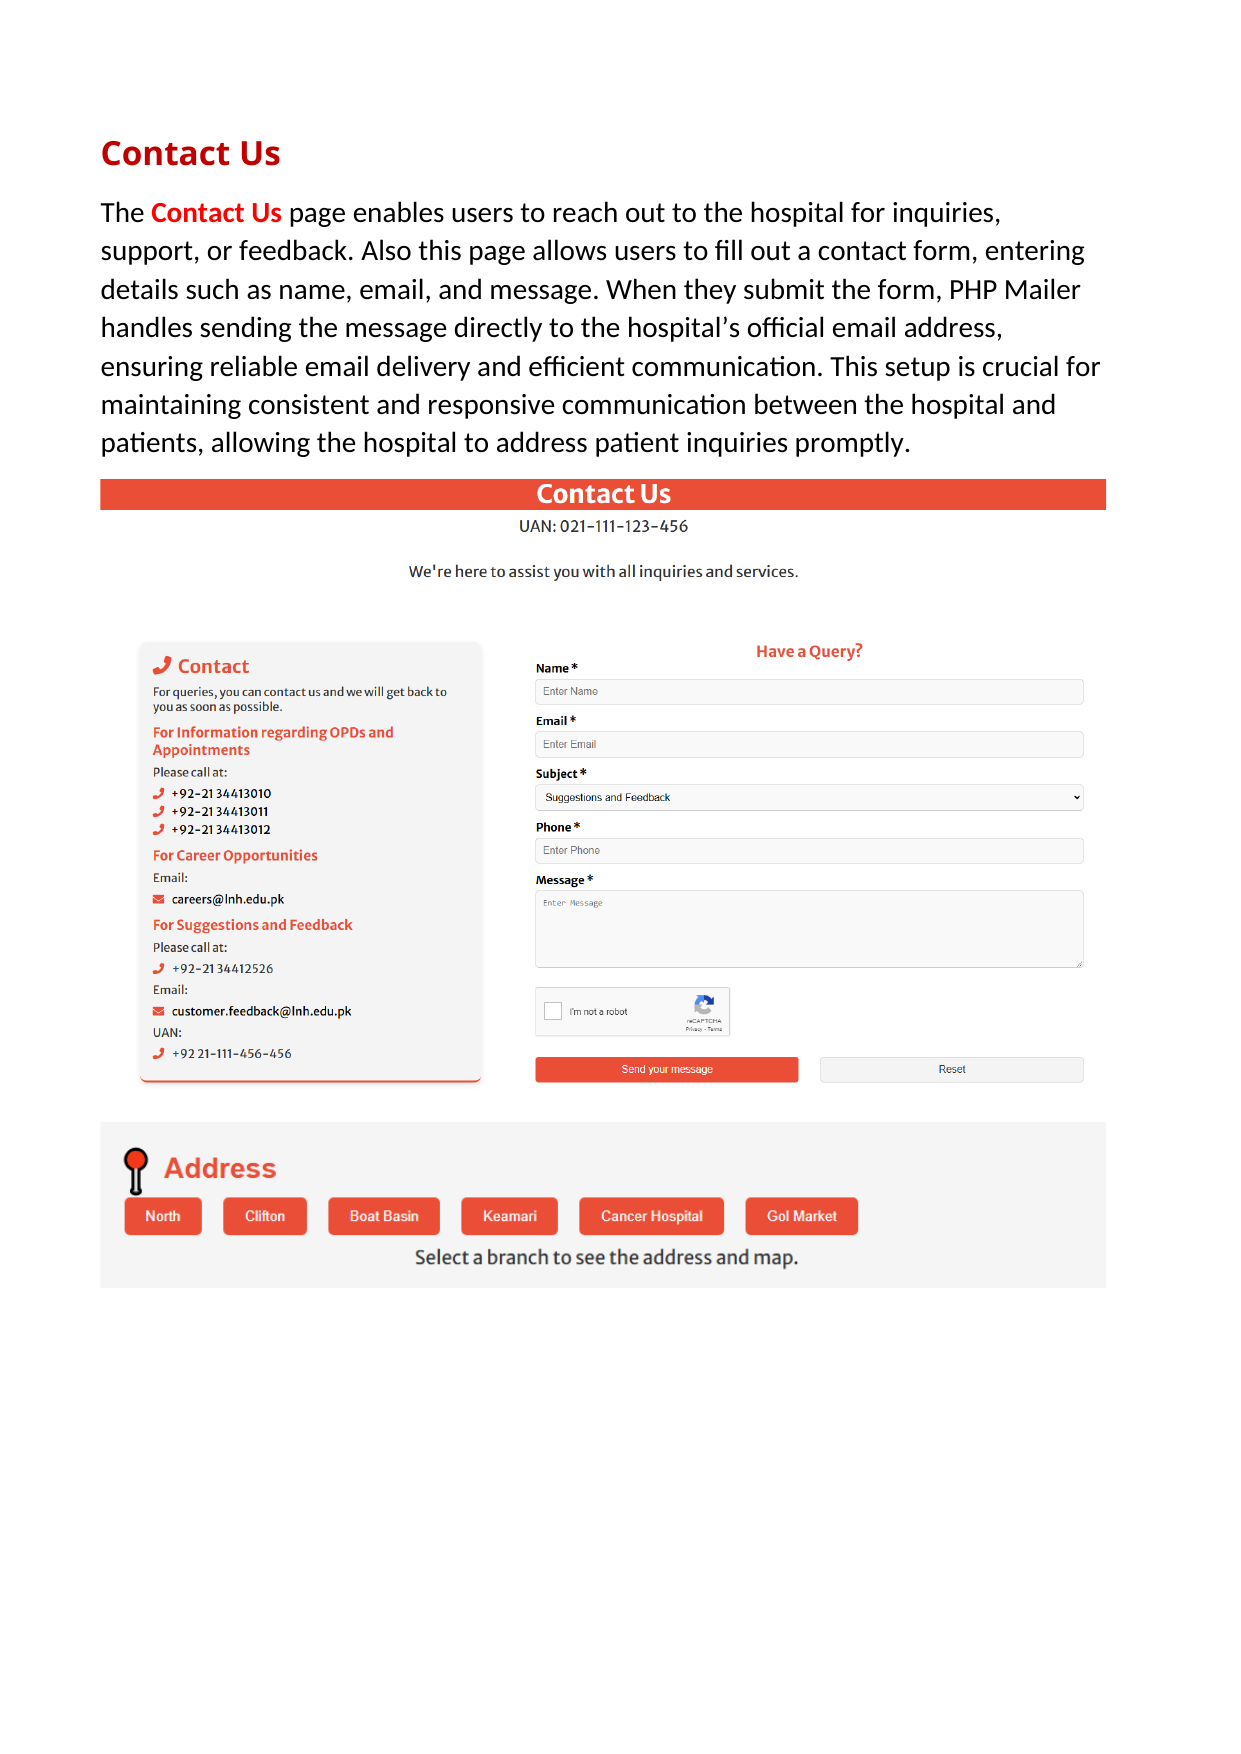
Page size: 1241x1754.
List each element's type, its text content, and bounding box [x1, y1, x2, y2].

text The Contact Us page enables users to reach out to the hospital for inquiries, support, or feedback. Also this page allows users to fill out a contact form, entering details such as name, email, and message. When they submit the form, PHP Mailer handles sending the message directly to the hospital’s official email address, ensuring reliable email delivery and efficient communication. This setup is crucial for maintaining consistent and responsive communication between the hospital and patients, allowing the hospital to address patient inquiries promptly. [100, 194, 1107, 460]
subtitle Contact Us [100, 130, 1105, 175]
picture [100, 1122, 1107, 1288]
picture [100, 627, 1107, 1104]
picture [100, 479, 1107, 609]
